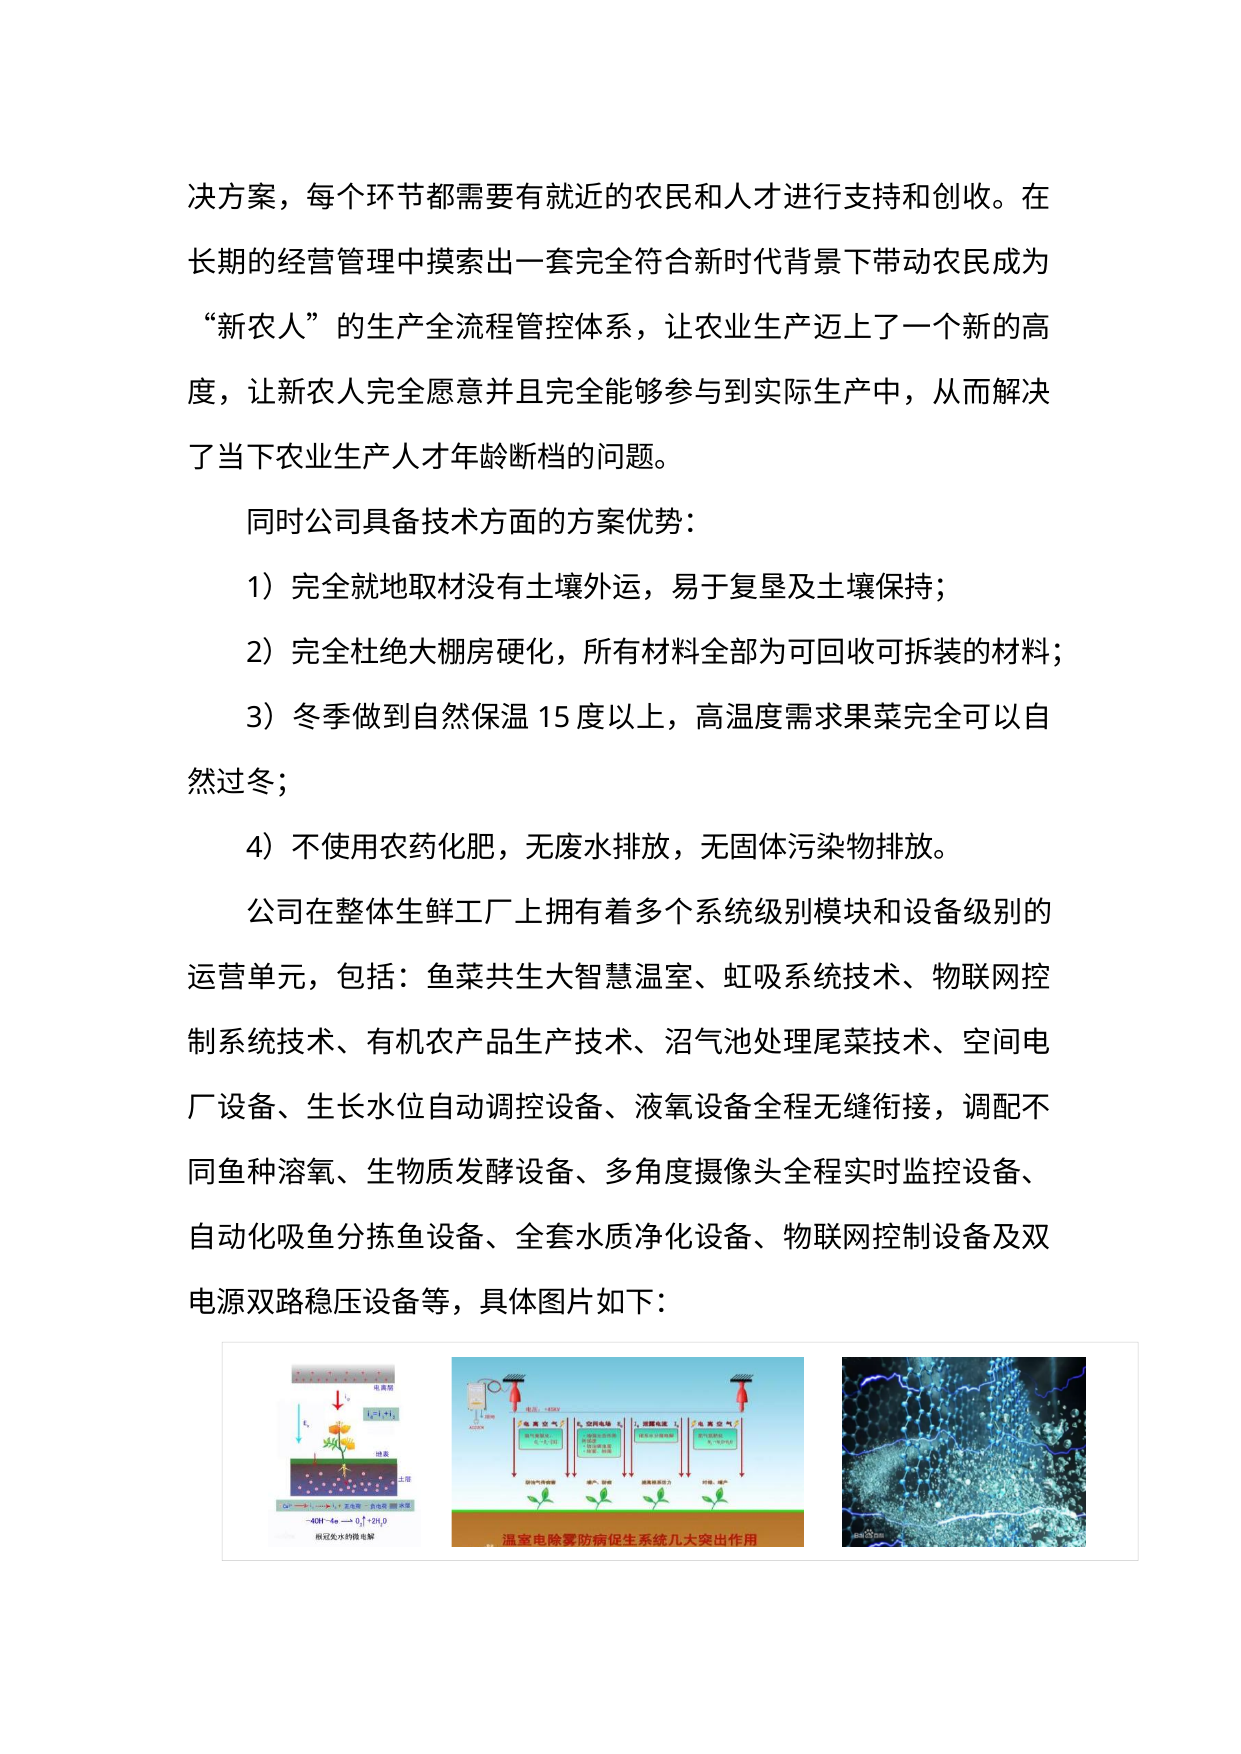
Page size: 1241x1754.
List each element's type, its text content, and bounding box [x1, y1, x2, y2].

text 公司在整体生鲜工厂上拥有着多个系统级别模块和设备级别的运营单元，包括：鱼菜共生大智慧温室、虹吸系统技术、物联网控制系统技术、有机农产品生产技术、沼气池处理尾菜技术、空间电厂设备、生长水位自动调控设备、液氧设备全程无缝衔接，调配不同鱼种溶氧、生物质发酵设备、多角度摄像头全程实时监控设备、自动化吸鱼分拣鱼设备、全套水质净化设备、物联网控制设备及双电源双路稳压设备等，具体图片如下： [187, 877, 1053, 1332]
text 同时公司具备技术方面的方案优势： [187, 487, 1053, 552]
picture [451, 1357, 804, 1547]
text 1）完全就地取材没有土壤外运，易于复垦及土壤保持； [187, 552, 1053, 617]
text 2）完全杜绝大棚房硬化，所有材料全部为可回收可拆装的材料； [187, 617, 1053, 682]
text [187, 162, 1053, 487]
text 3）冬季做到自然保温15度以上，高温度需求果菜完全可以自然过冬； [187, 682, 1053, 812]
picture [842, 1357, 1086, 1547]
picture [268, 1357, 421, 1547]
text 4）不使用农药化肥，无废水排放，无固体污染物排放。 [187, 812, 1053, 877]
